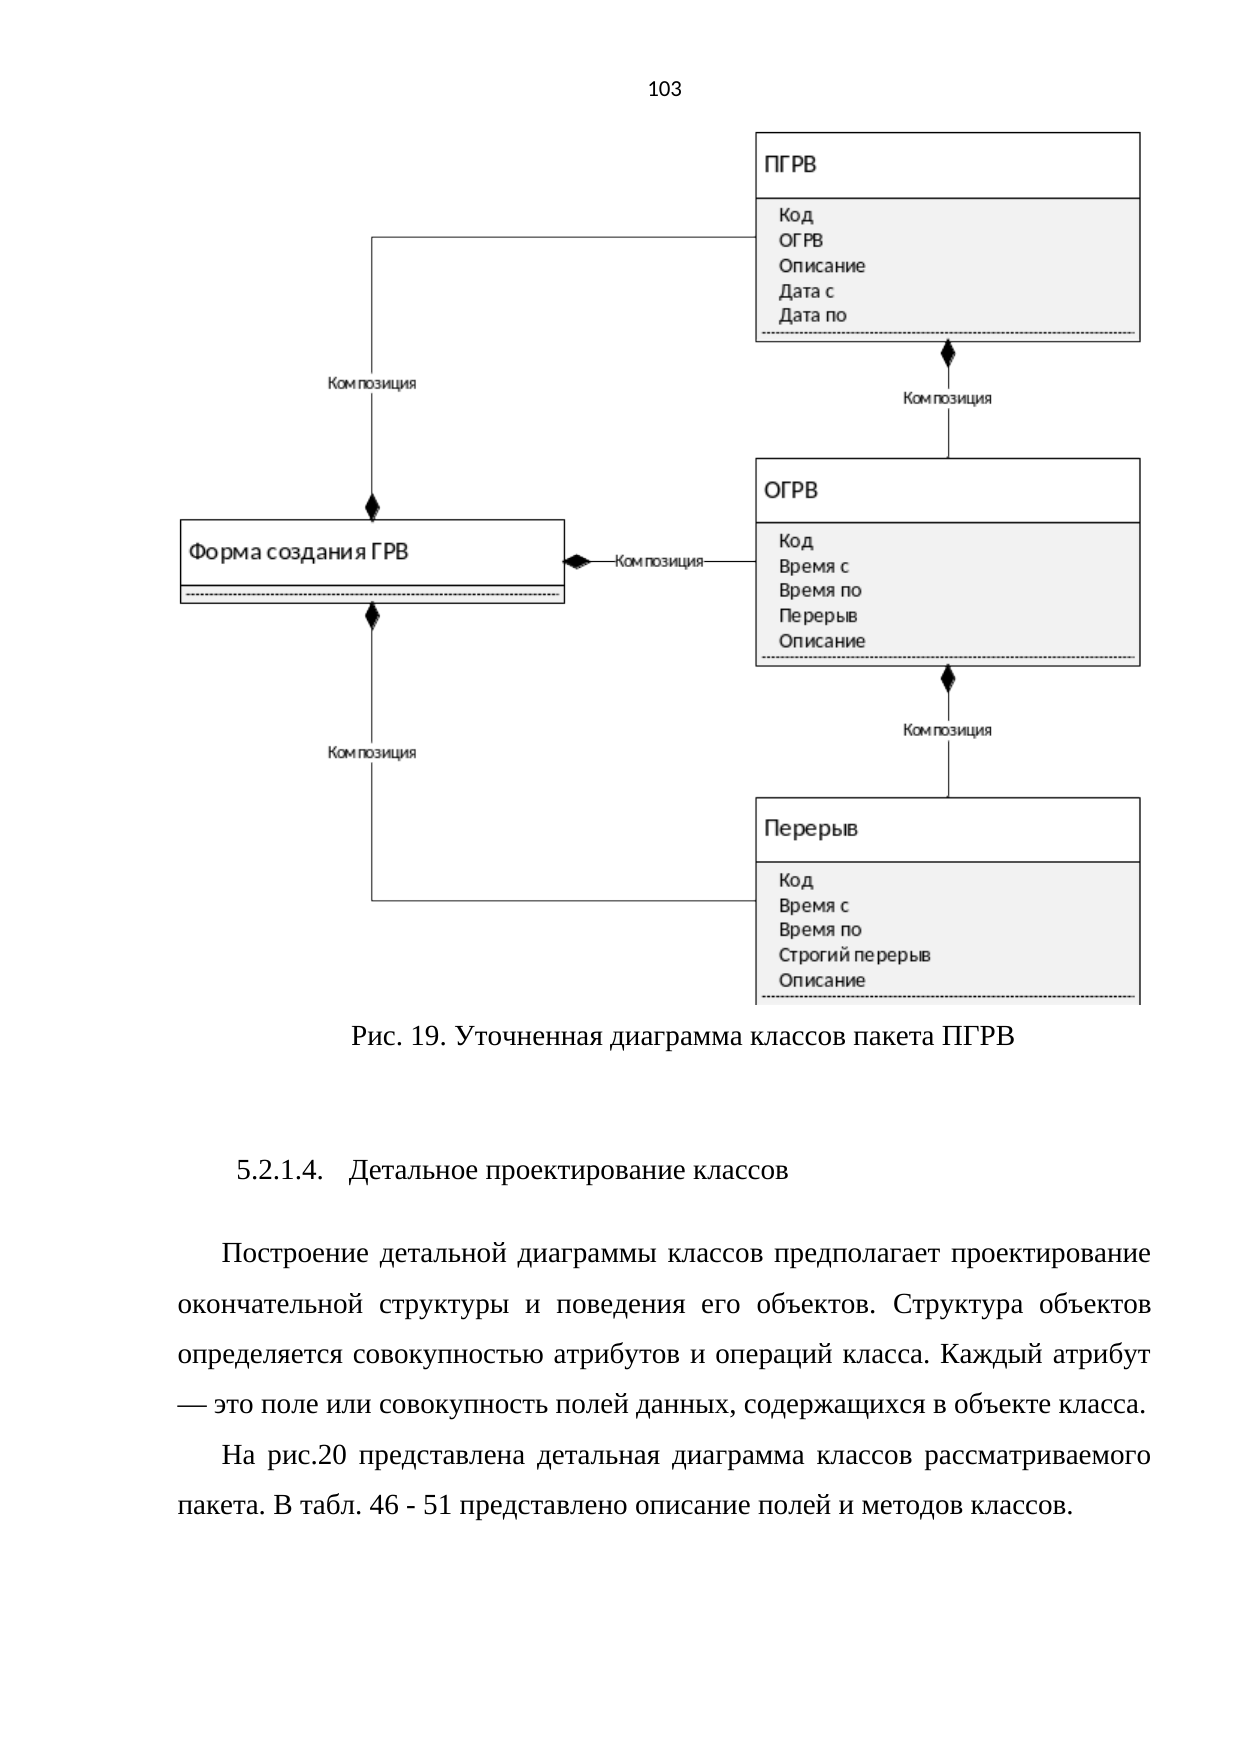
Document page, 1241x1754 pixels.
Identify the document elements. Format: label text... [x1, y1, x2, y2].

text Рис. 19. Уточненная диаграмма классов пакета ПГРВ [177, 1018, 1152, 1052]
text На рис.20 представлена детальная диаграмма классов рассматриваемого пакета. В табл. 46 - 51 представлено описание полей и методов классов. [177, 1437, 1152, 1521]
subtitle Детальное проектирование классов [236, 1152, 1152, 1186]
text Построение детальной диаграммы классов предполагает проектирование окончательной структуры и поведения его объектов. Структура объектов определяется совокупностью атрибутов и операций класса. Каждый атрибут — это поле или совокупность полей данных, содержащихся в объекте класса. [177, 1236, 1152, 1420]
